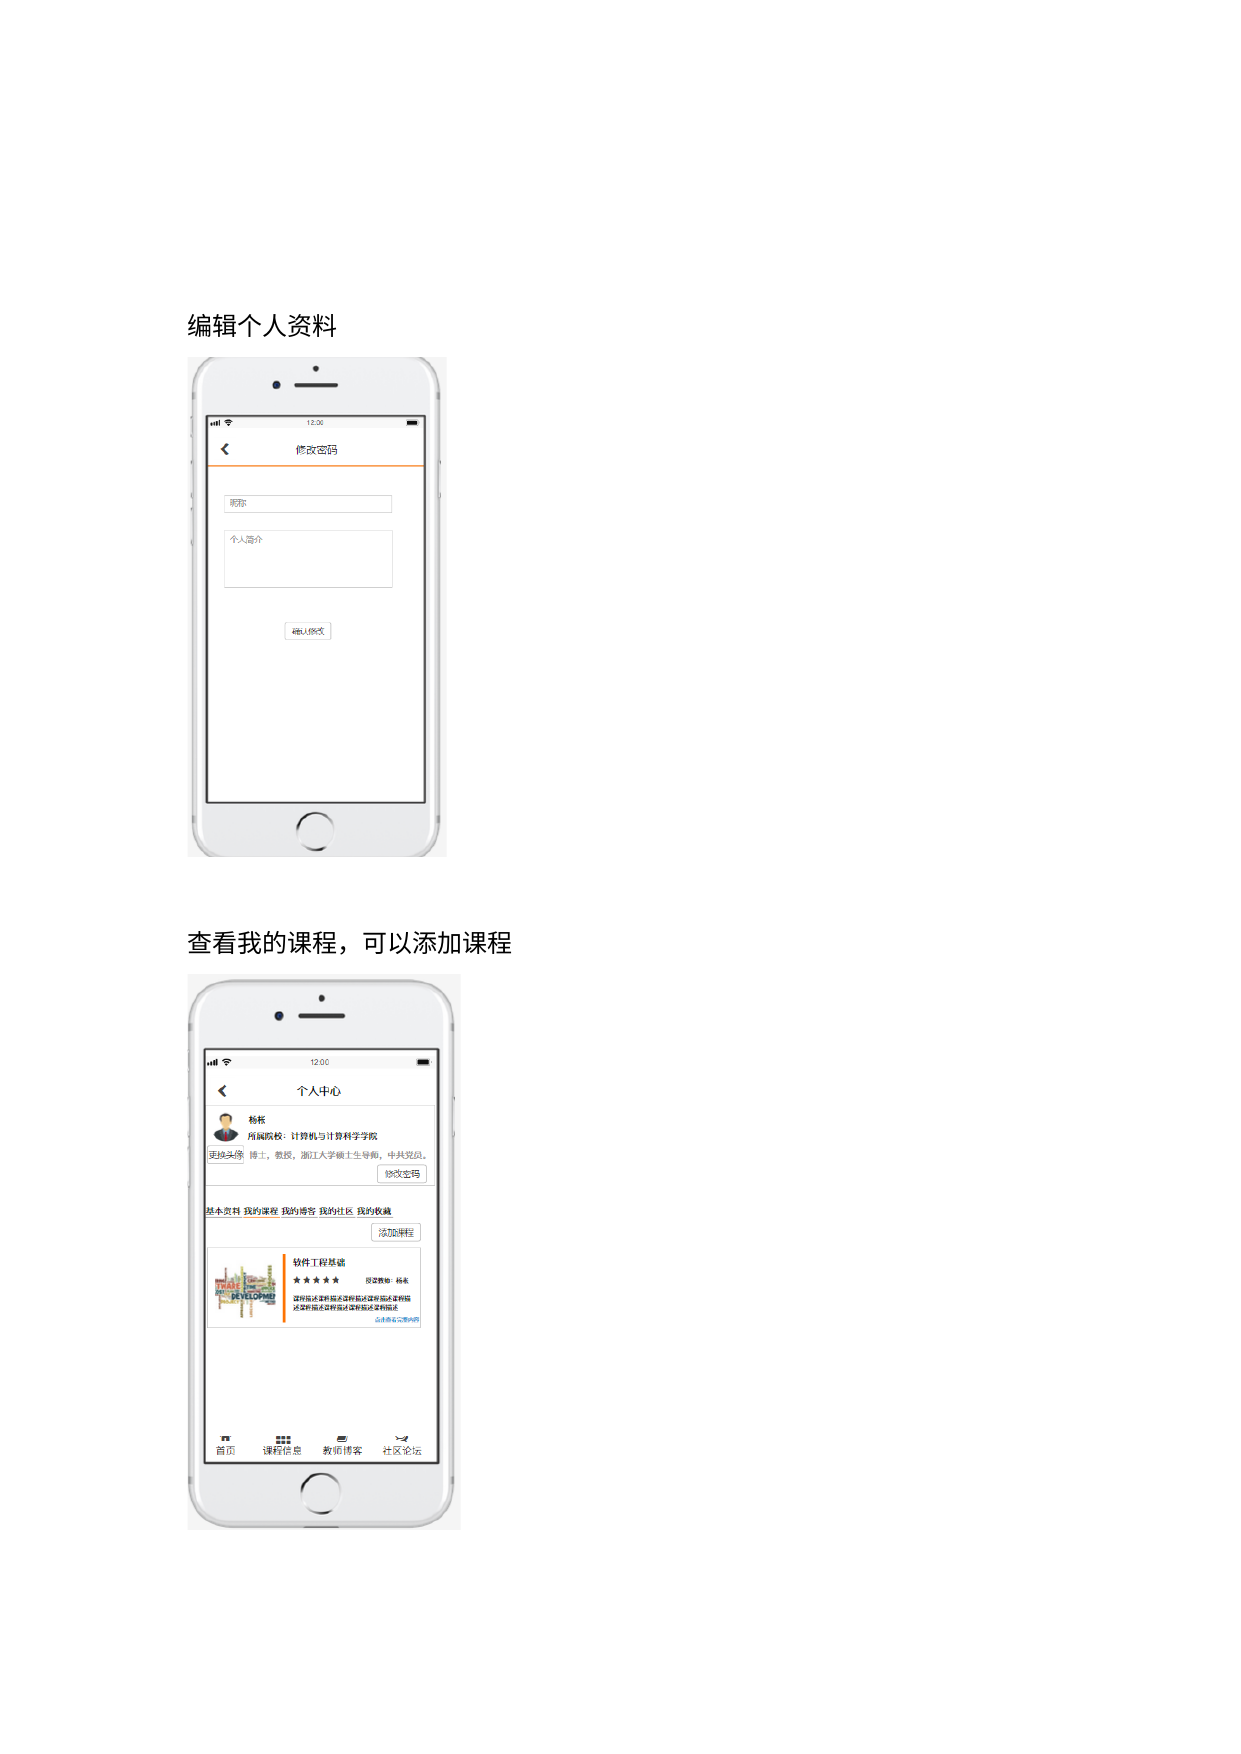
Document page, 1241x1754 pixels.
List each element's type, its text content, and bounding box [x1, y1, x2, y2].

picture [187, 357, 447, 857]
picture [187, 974, 461, 1530]
text 编辑个人资料 [187, 292, 1053, 357]
text 查看我的课程，可以添加课程 [187, 909, 1053, 974]
